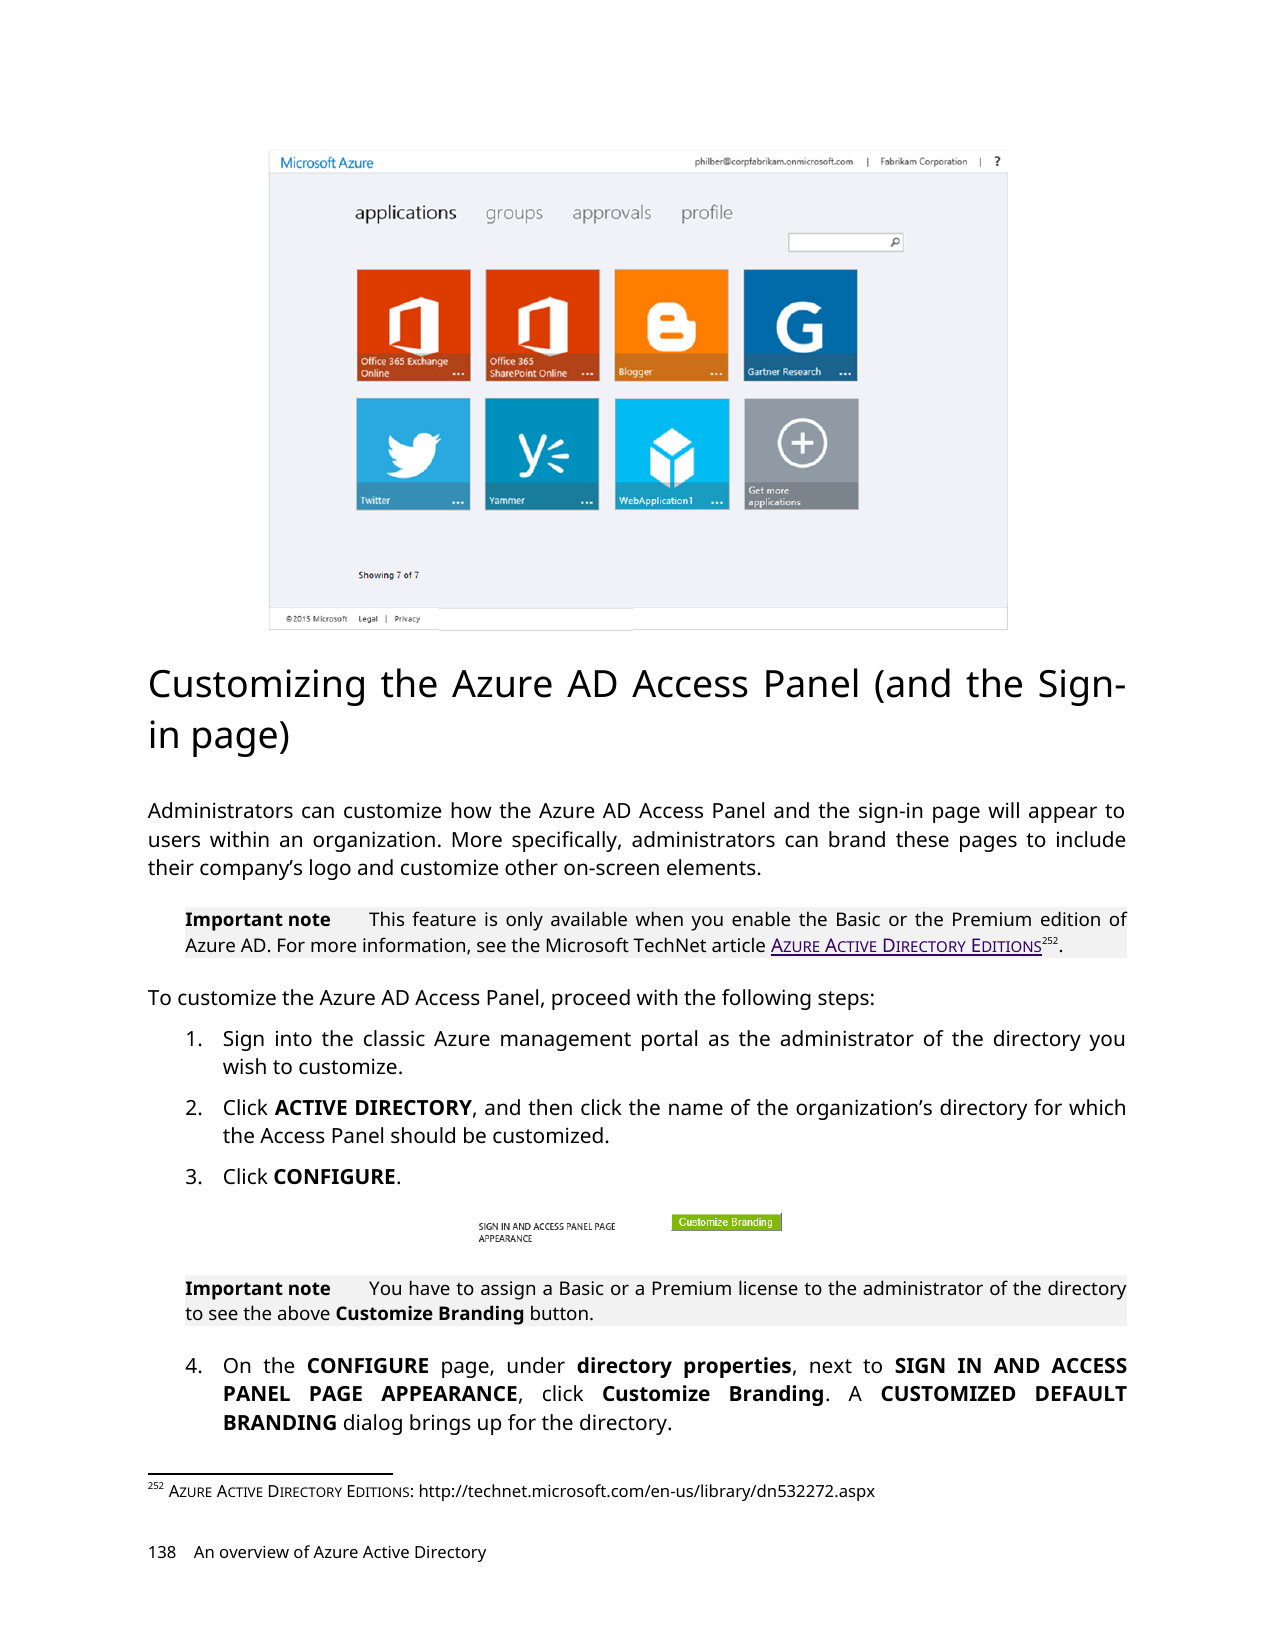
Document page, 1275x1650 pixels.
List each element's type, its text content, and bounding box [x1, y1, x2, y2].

text Important note You have to assign a Basic or a Premium license to the administrator of the directory to see the above Customize Branding button. [185, 1275, 1127, 1326]
list Sign into the classic Azure management portal as the administrator of the directory you wish to customize. [185, 1024, 1127, 1081]
list On the CONFIGURE page, under directory properties, next to SIGN IN AND ACCESS PANEL PAGE APPEARANCE, click Customize Branding. A CUSTOMIZED DEFAULT BRANDING dialog brings up for the directory. [185, 1351, 1127, 1436]
subtitle Customizing the Azure AD Access Panel (and the Sign-in page) [148, 657, 1127, 759]
list Click ACTIVE DIRECTORY, and then click the name of the organization’s directory for which the Access Panel should be customized. [185, 1093, 1127, 1150]
text To customize the Azure AD Access Panel, proceed with the following steps: [148, 983, 1127, 1011]
text Administrators can customize how the Azure AD Access Panel and the sign-in page will appear to users within an organization. More specifically, administrators can brand these pages to include their company’s logo and customize other on-screen elements. [148, 796, 1127, 882]
picture [471, 1203, 804, 1251]
list Click CONFIGURE. [185, 1162, 1127, 1191]
picture [266, 147, 1009, 632]
text Important note This feature is only available when you enable the Basic or the Premium edition of Azure AD. For more information, see the Microsoft TechNet article Azure Active Directory Editions. [185, 907, 1127, 958]
